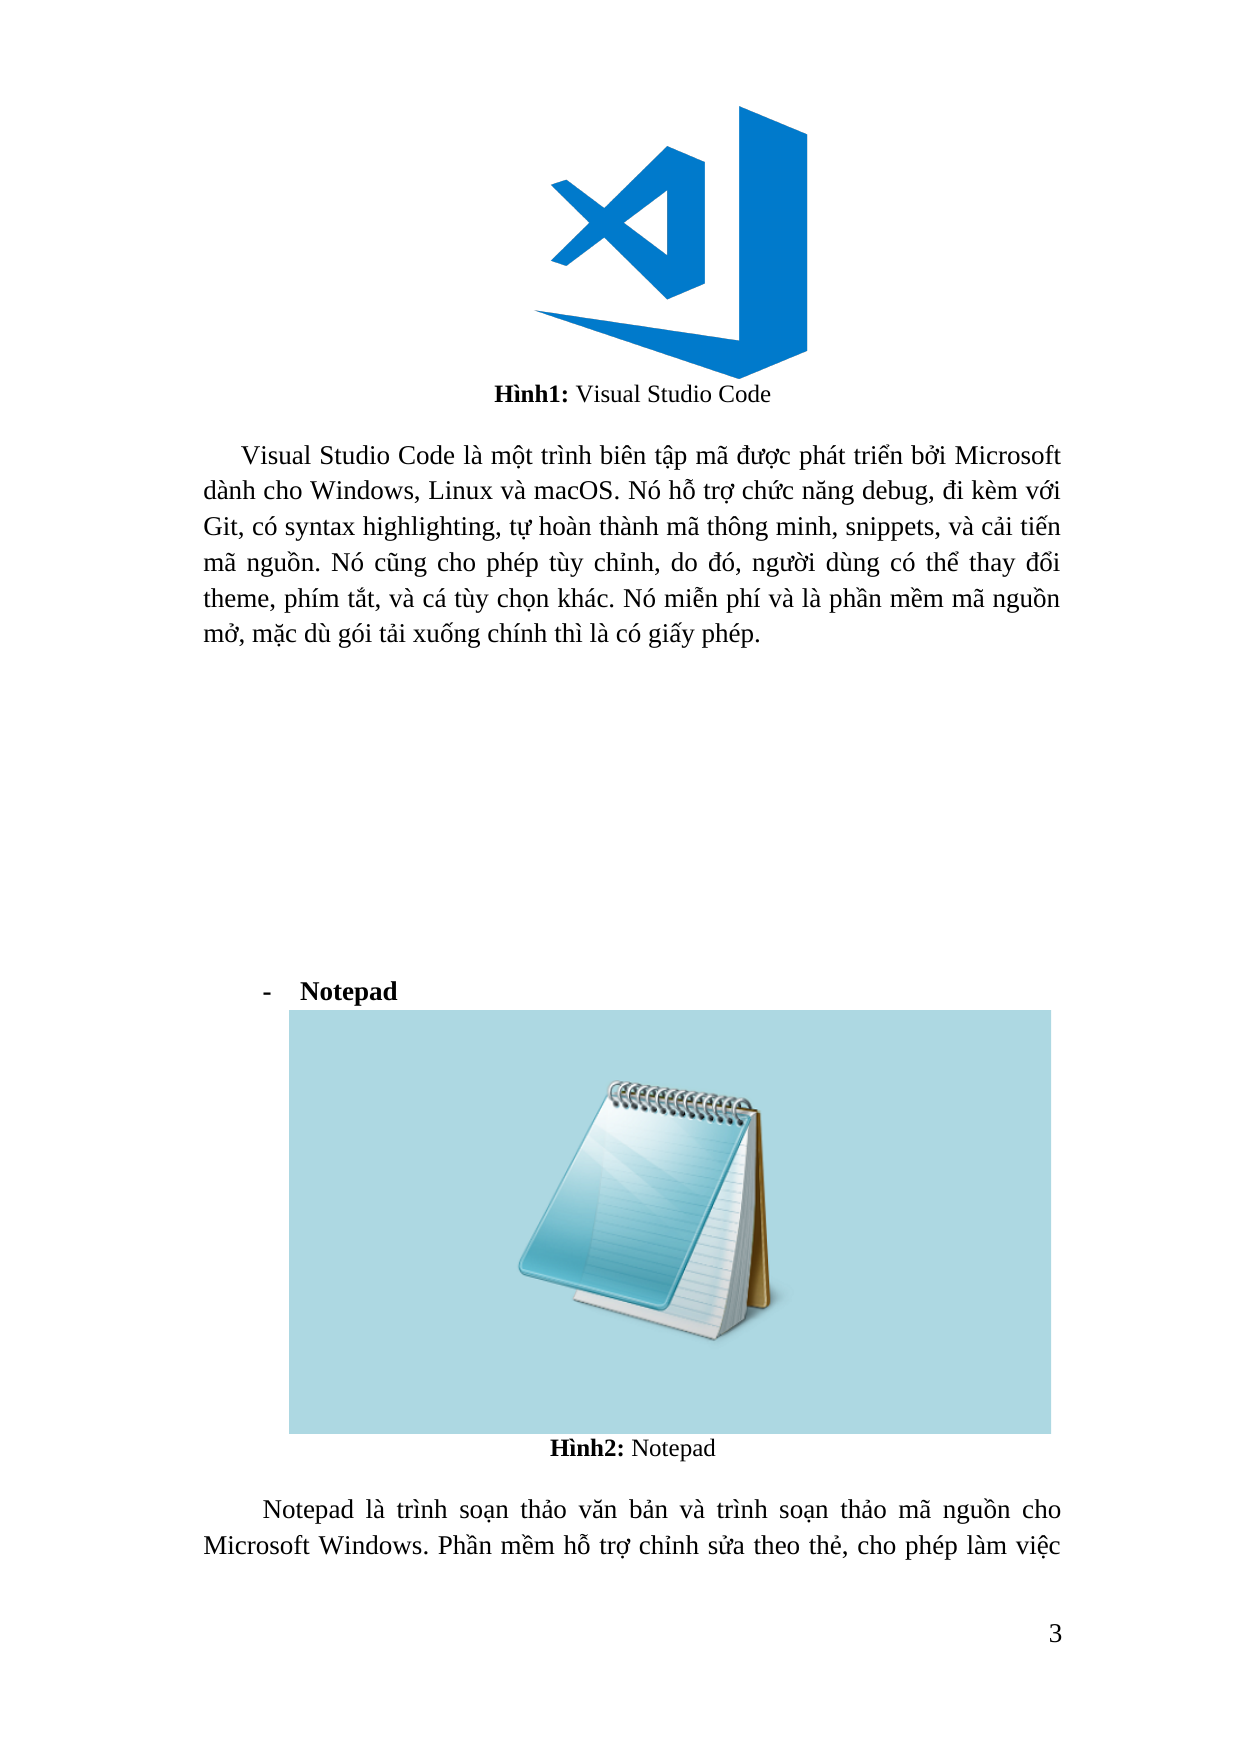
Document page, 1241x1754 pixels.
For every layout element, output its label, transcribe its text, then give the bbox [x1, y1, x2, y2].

text Visual Studio Code là một trình biên tập mã được phát triển bởi Microsoft dành cho Windows, Linux và macOS. Nó hỗ trợ chức năng debug, đi kèm với Git, có syntax highlighting, tự hoàn thành mã thông minh, snippets, và cải tiến mã nguồn. Nó cũng cho phép tùy chỉnh, do đó, người dùng có thể thay đổi theme, phím tắt, và cá tùy chọn khác. Nó miễn phí và là phần mềm mã nguồn mở, mặc dù gói tải xuống chính thì là có giấy phép. [203, 439, 1062, 648]
picture [289, 1010, 1052, 1434]
list Notepad [262, 975, 1062, 1006]
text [203, 1493, 1062, 1560]
text Hình2: Notepad [203, 1433, 1062, 1462]
text Hình1: Visual Studio Code [203, 379, 1062, 408]
picture [533, 106, 808, 379]
